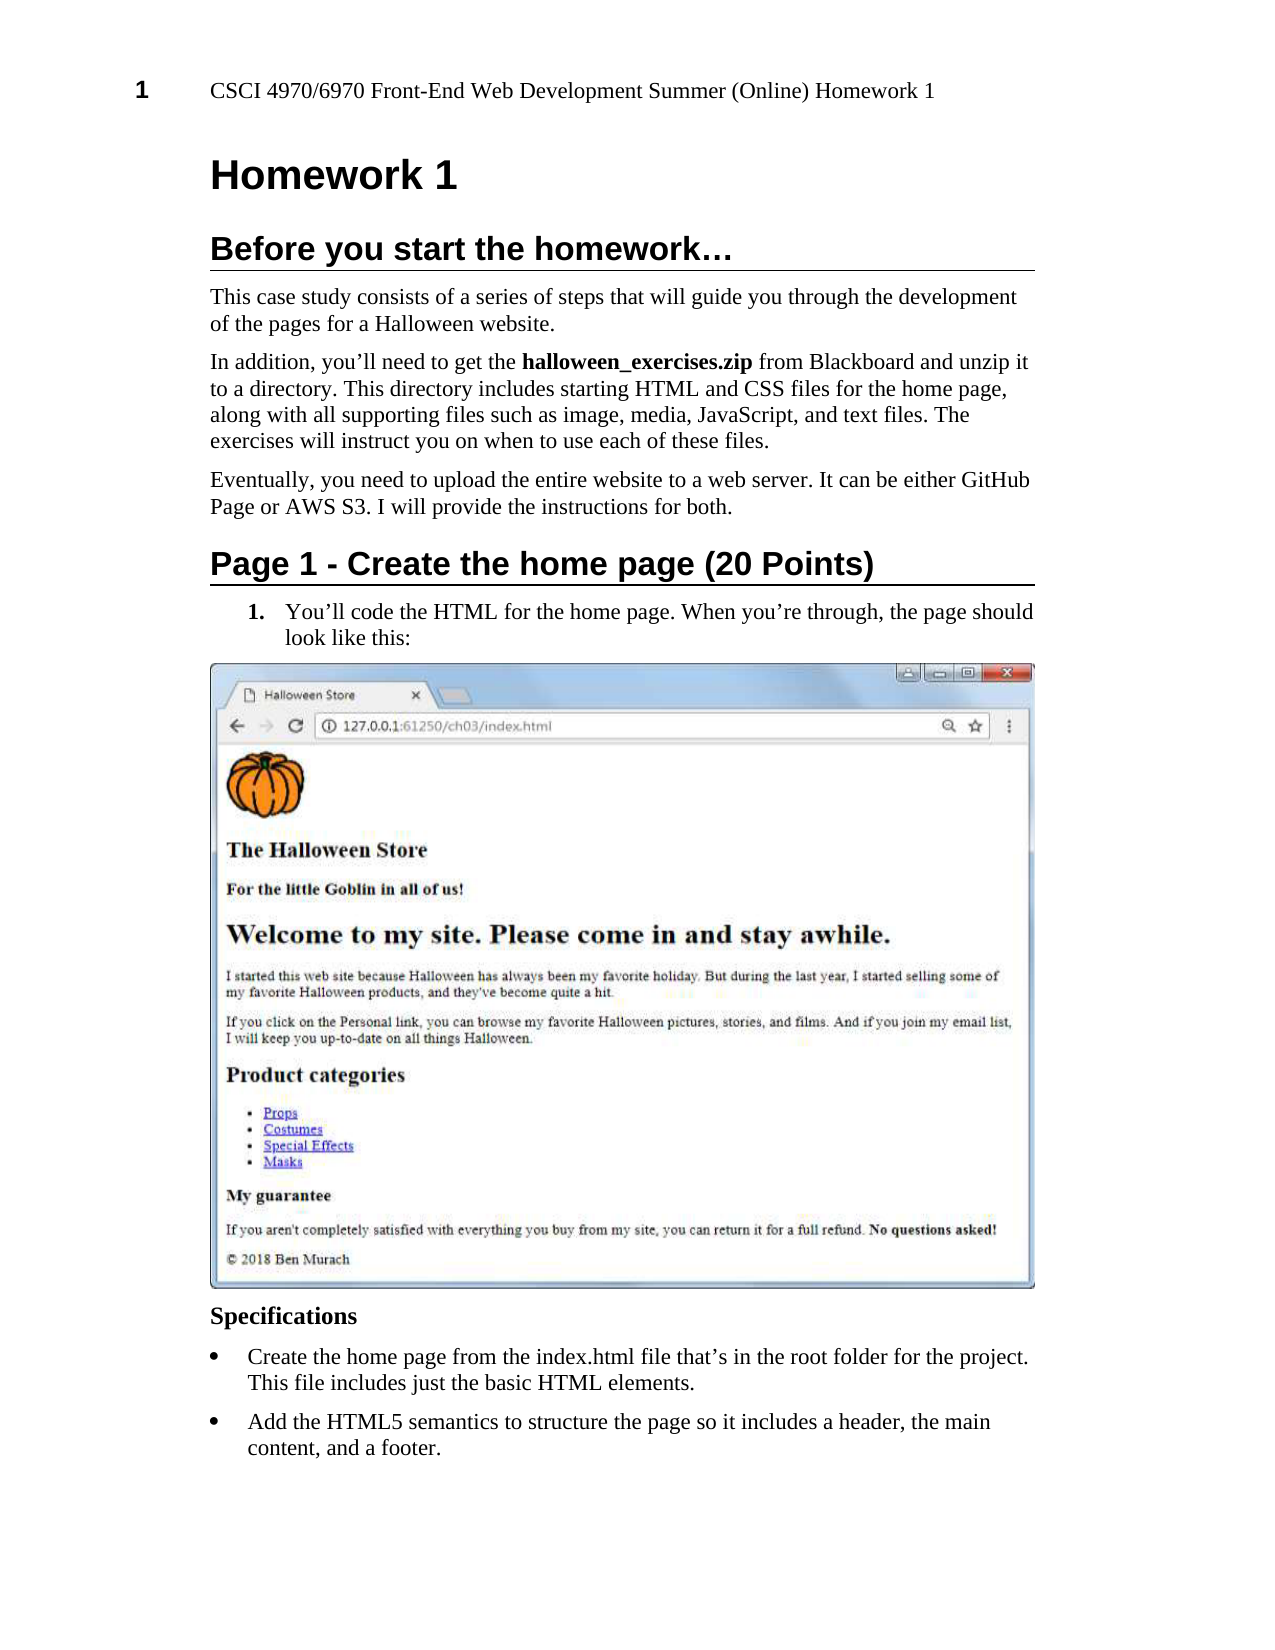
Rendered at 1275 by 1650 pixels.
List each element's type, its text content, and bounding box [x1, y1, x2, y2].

picture [210, 663, 1035, 1289]
list You’ll code the HTML for the home page. When you’re through, the page should look like this: [247, 598, 1035, 651]
subtitle Specifications [210, 1301, 904, 1330]
list Add the HTML5 semantics to structure the page so it includes a header, the main content, and a footer. [210, 1408, 1035, 1461]
subtitle Page 1 - Create the home page (20 Points) [210, 544, 1035, 584]
title Homework 1 [210, 150, 1035, 198]
text In addition, you’ll need to get the halloween_exercises.zip from Blackboard and unzip it to a directory. This directory includes starting HTML and CSS files for the home page, along with all supporting files such as image, media, JavaScript, and text files. The exercises will instruct you on when to use each of these files. [210, 348, 1035, 454]
subtitle Before you start the homework… [210, 229, 1035, 270]
text This case study consists of a series of steps that will guide you through the development of the pages for a Halloween website. [210, 283, 1035, 336]
list Create the home page from the index.html file that’s in the root folder for the project. This file includes just the basic HTML elements. [210, 1343, 1035, 1395]
text Eventually, you need to upload the entire website to a web server. It can be either GitHub Page or AWS S3. I will provide the instructions for both. [210, 466, 1035, 519]
